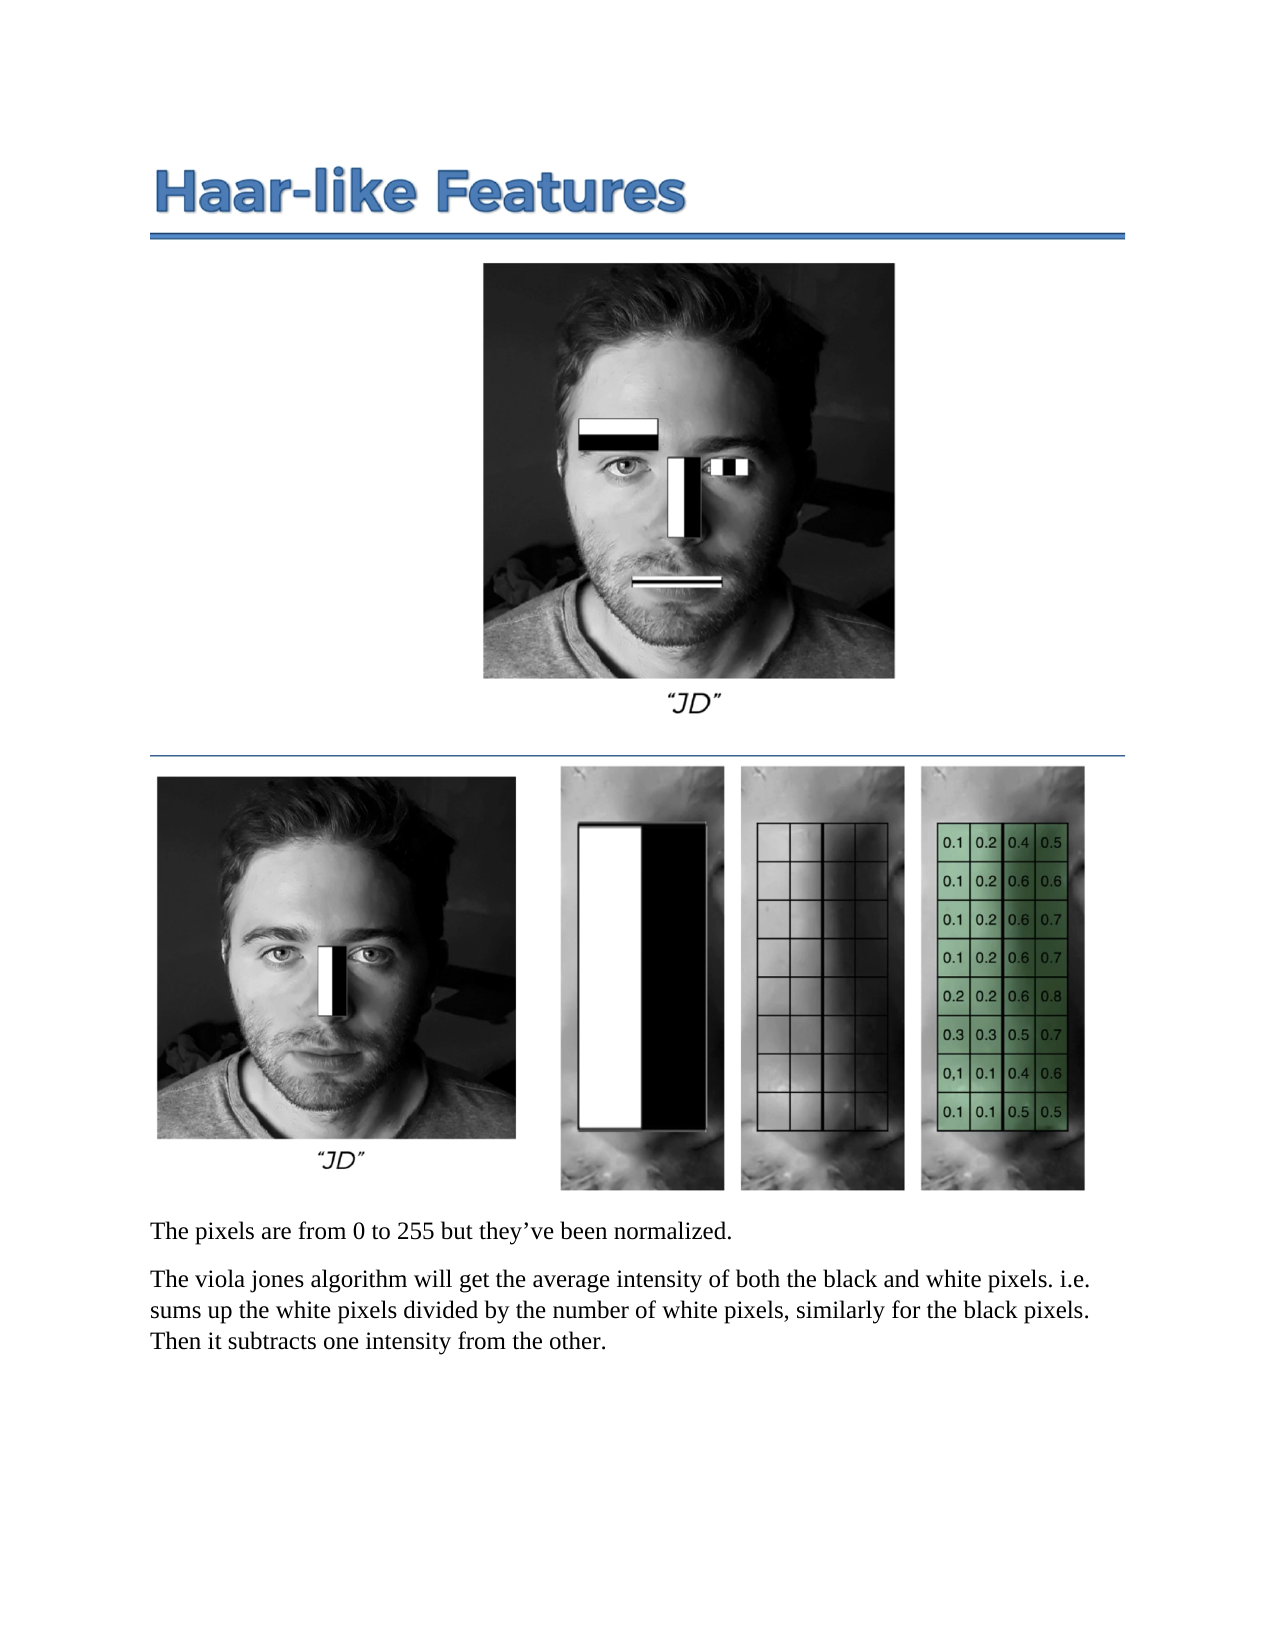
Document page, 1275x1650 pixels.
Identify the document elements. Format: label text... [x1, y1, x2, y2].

text The viola jones algorithm will get the average intensity of both the black and white pixels. i.e. sums up the white pixels divided by the number of white pixels, similarly for the black pixels. Then it subtracts one intensity from the other. [150, 1264, 1125, 1354]
picture [150, 755, 1125, 1197]
text The pixels are from 0 to 255 but they’ve been normalized. [150, 1216, 1125, 1245]
picture [150, 150, 1125, 737]
